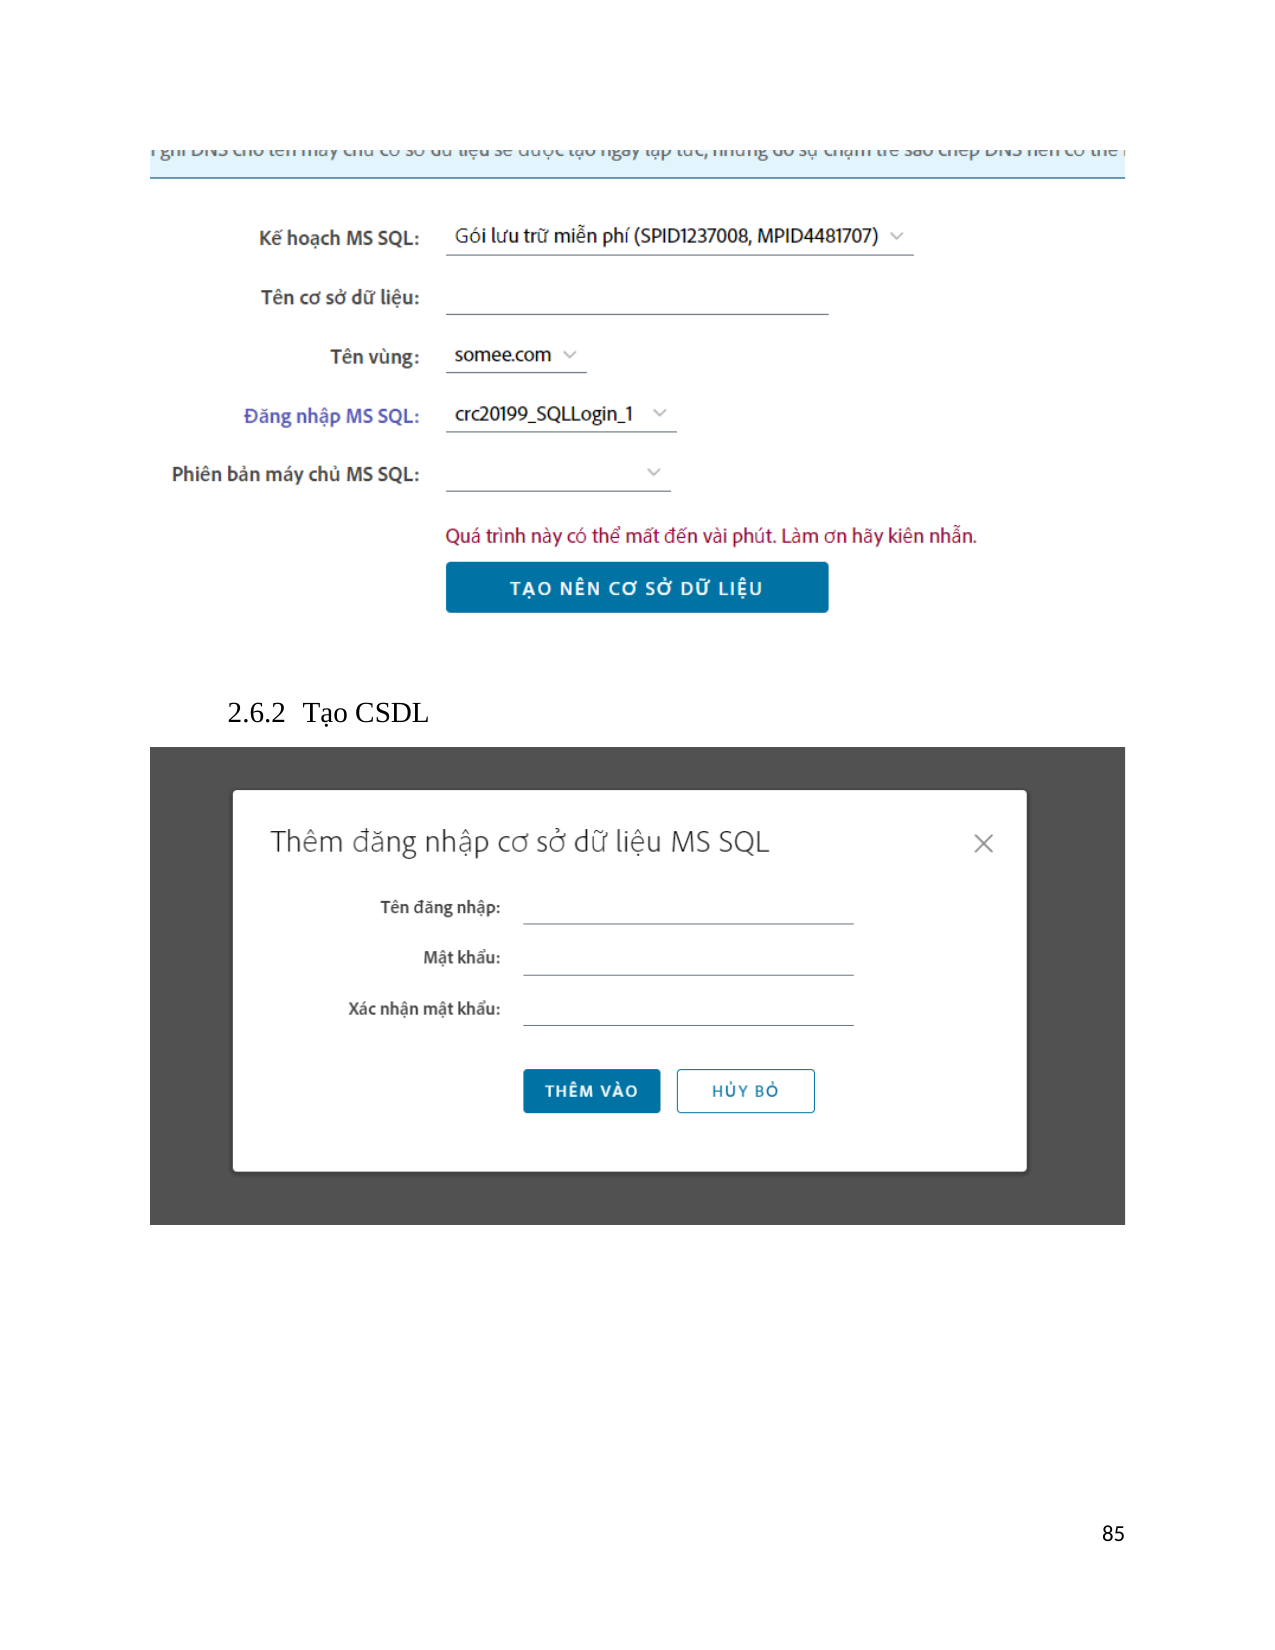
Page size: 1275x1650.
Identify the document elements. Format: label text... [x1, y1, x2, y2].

list Tạo CSDL [227, 695, 1125, 728]
picture [150, 747, 1125, 1225]
picture [150, 150, 1125, 677]
